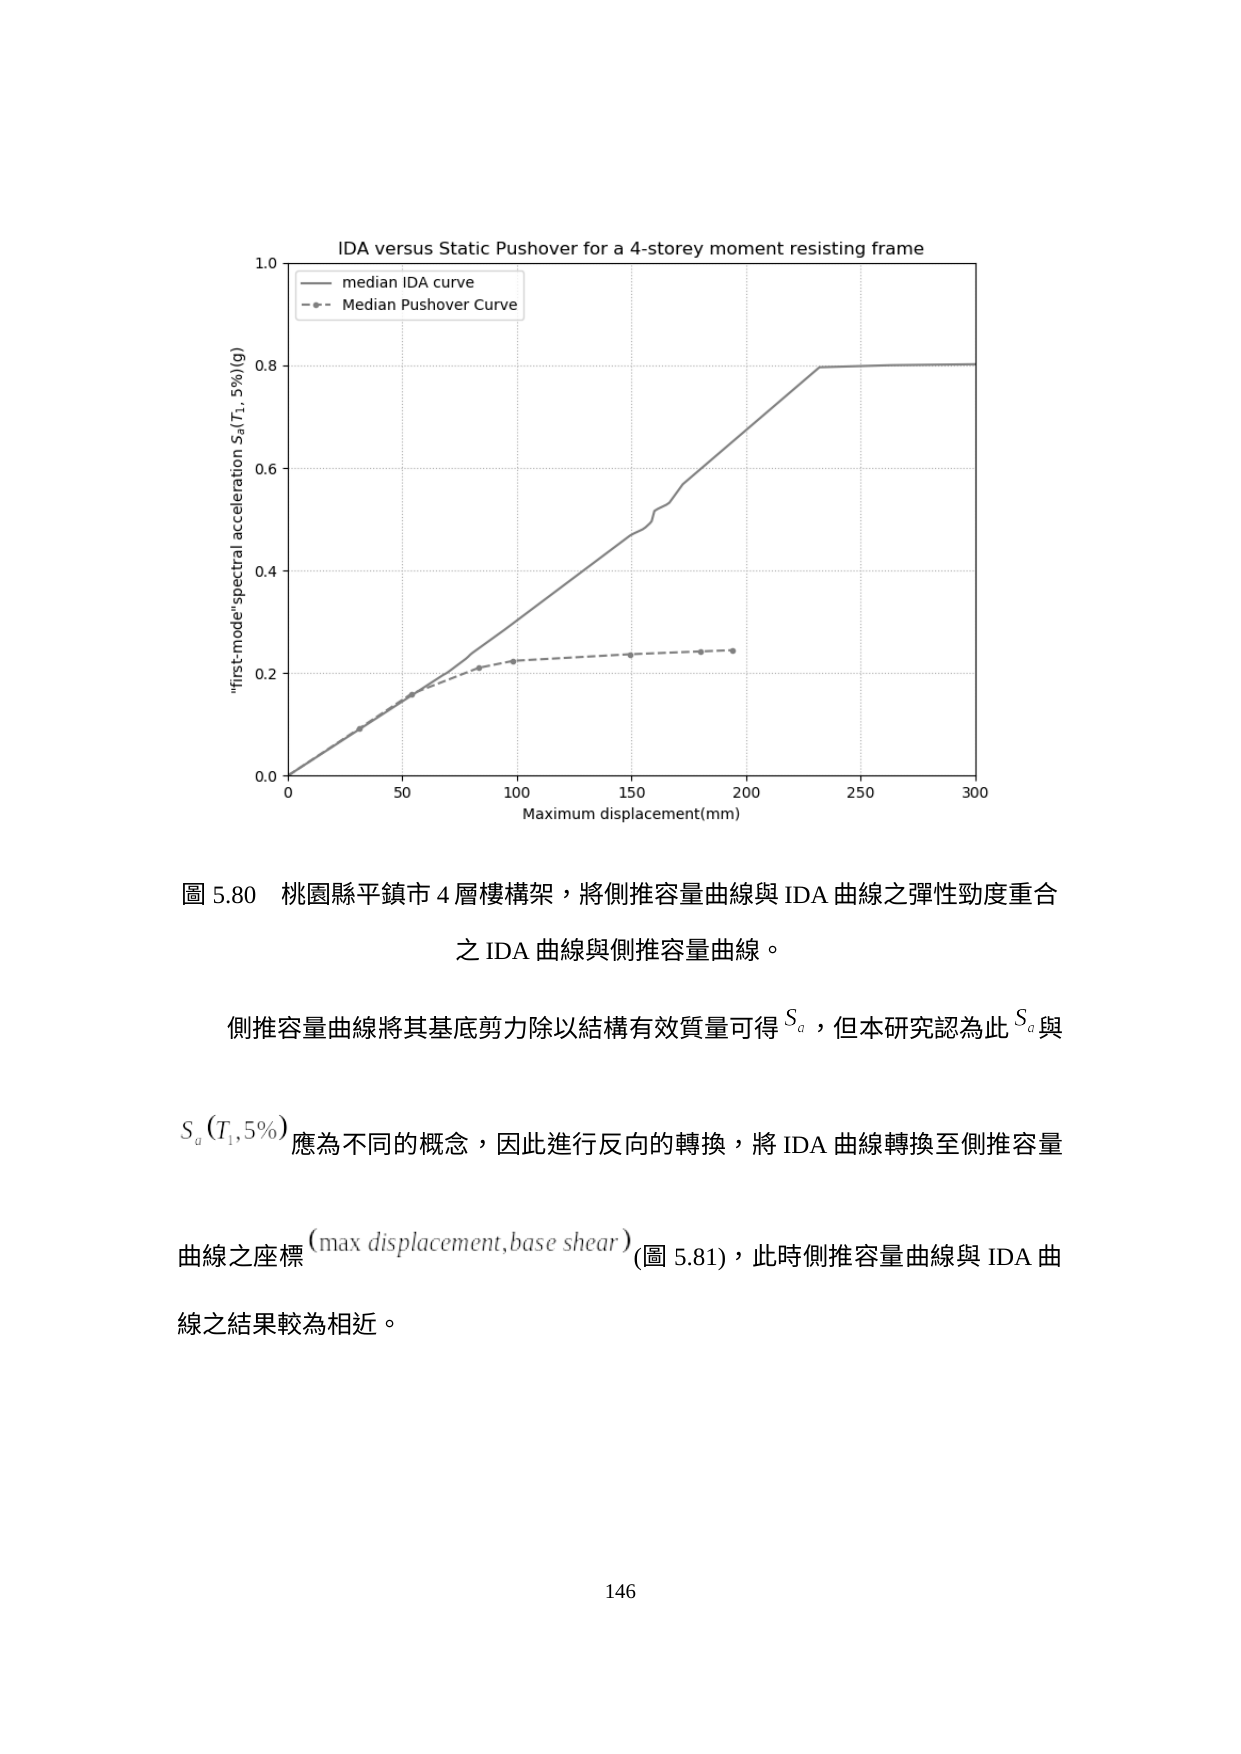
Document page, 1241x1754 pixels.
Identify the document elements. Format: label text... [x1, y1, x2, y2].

picture [177, 184, 1063, 849]
